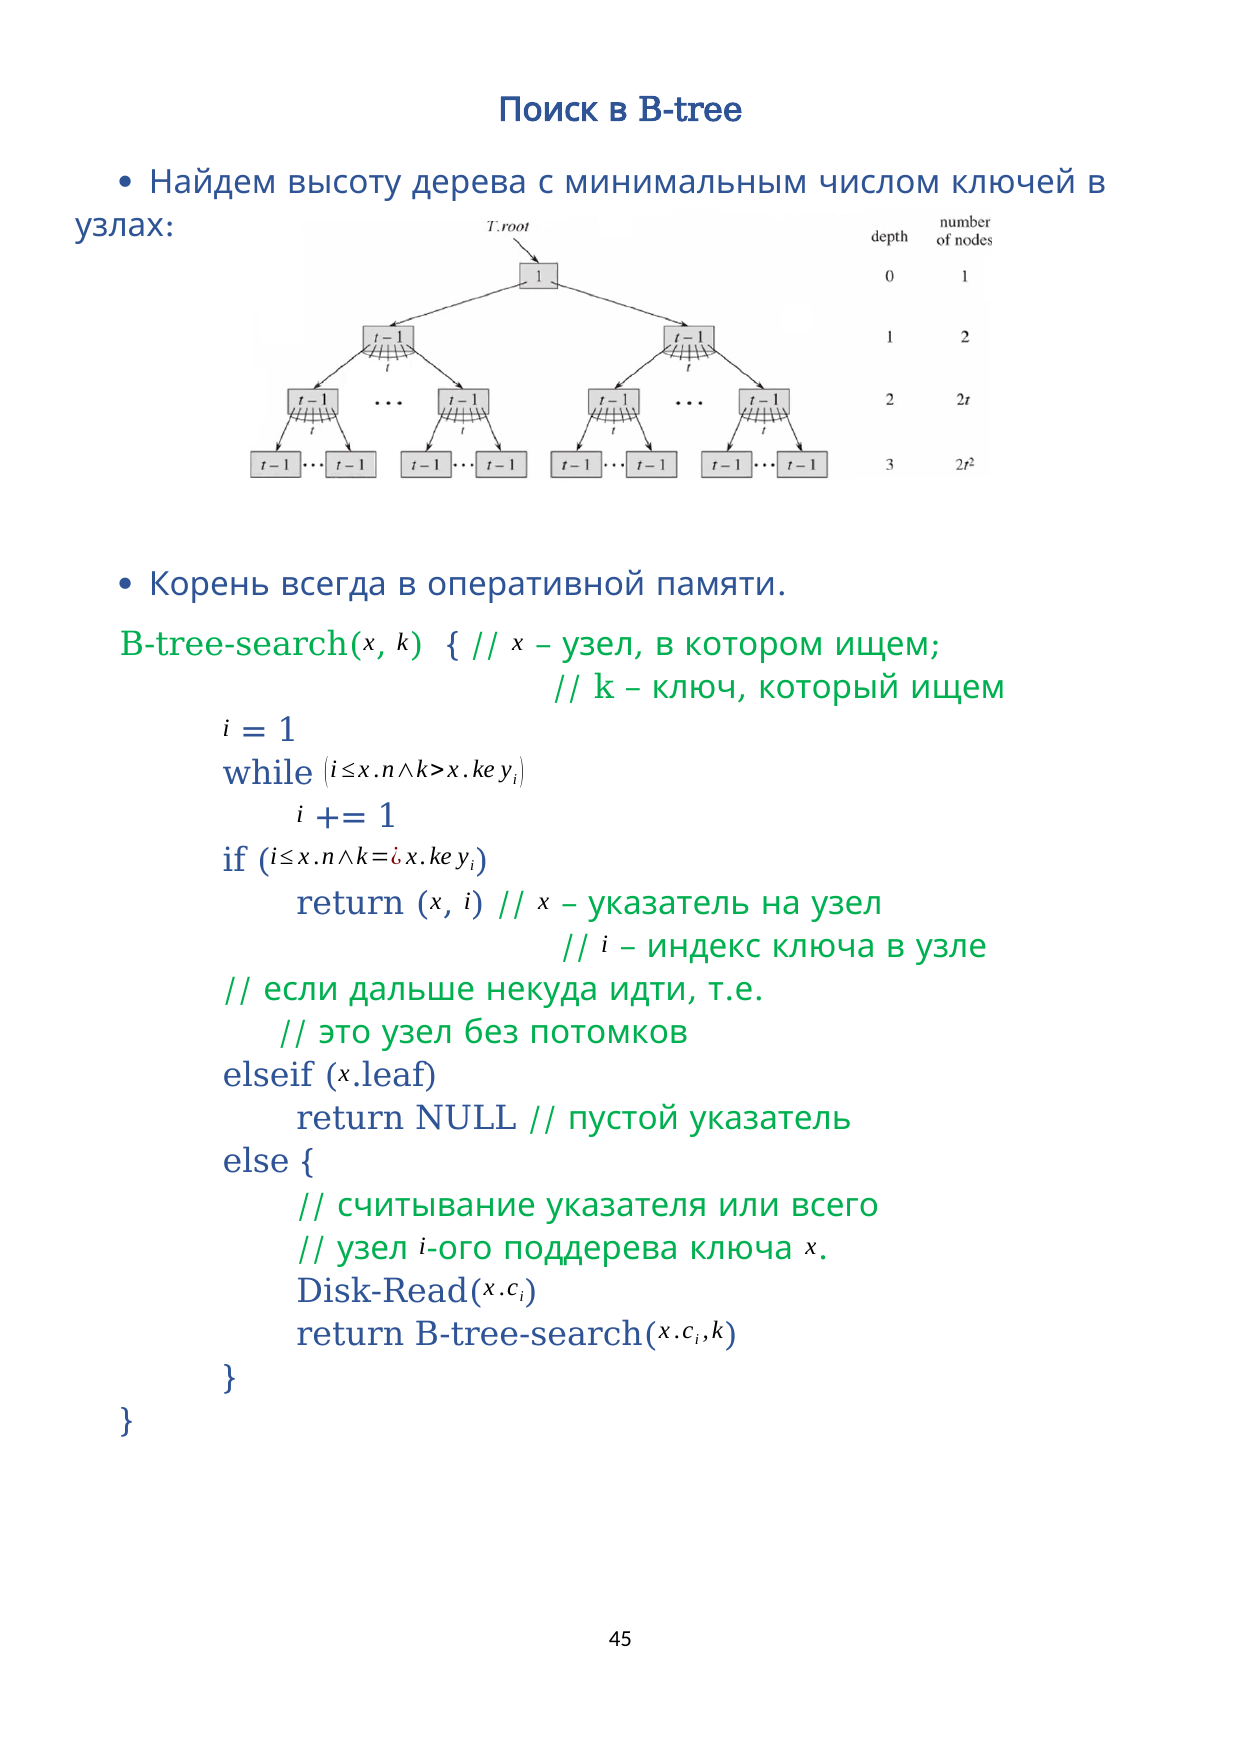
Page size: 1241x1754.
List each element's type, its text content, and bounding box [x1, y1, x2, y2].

text += 1 [75, 795, 1165, 835]
text // считывание указателя или всего [75, 1183, 1165, 1223]
text B-tree-search(, ) { // – узел, в котором ищем; [75, 622, 1165, 662]
text else { [75, 1140, 1165, 1180]
text // если дальше некуда идти, т.е. [75, 967, 1165, 1007]
picture [246, 207, 994, 483]
text // узел -ого поддерева ключа . [75, 1226, 1165, 1266]
text // это узел без потомков [75, 1010, 1165, 1050]
text Поиск в B-tree [75, 87, 1165, 127]
text return B-tree-search() [75, 1312, 1165, 1352]
text } [149, 1355, 1165, 1395]
text return (, ) // – указатель на узел [75, 881, 1165, 921]
text while [75, 752, 1165, 792]
list Корень всегда в оперативной памяти. [75, 562, 1165, 602]
text = 1 [75, 708, 1165, 748]
text // k – ключ, который ищем [75, 665, 1165, 705]
text return NULL // пустой указатель [75, 1097, 1165, 1137]
text } [75, 1398, 1165, 1438]
text elseif (.leaf) [75, 1053, 1165, 1093]
list Найдем высоту дерева с минимальным числом ключей в узлах: [75, 160, 1165, 243]
text if () [75, 838, 1165, 878]
text // – индекс ключа в узле [75, 924, 1165, 964]
text Disk-Read() [75, 1269, 1165, 1309]
